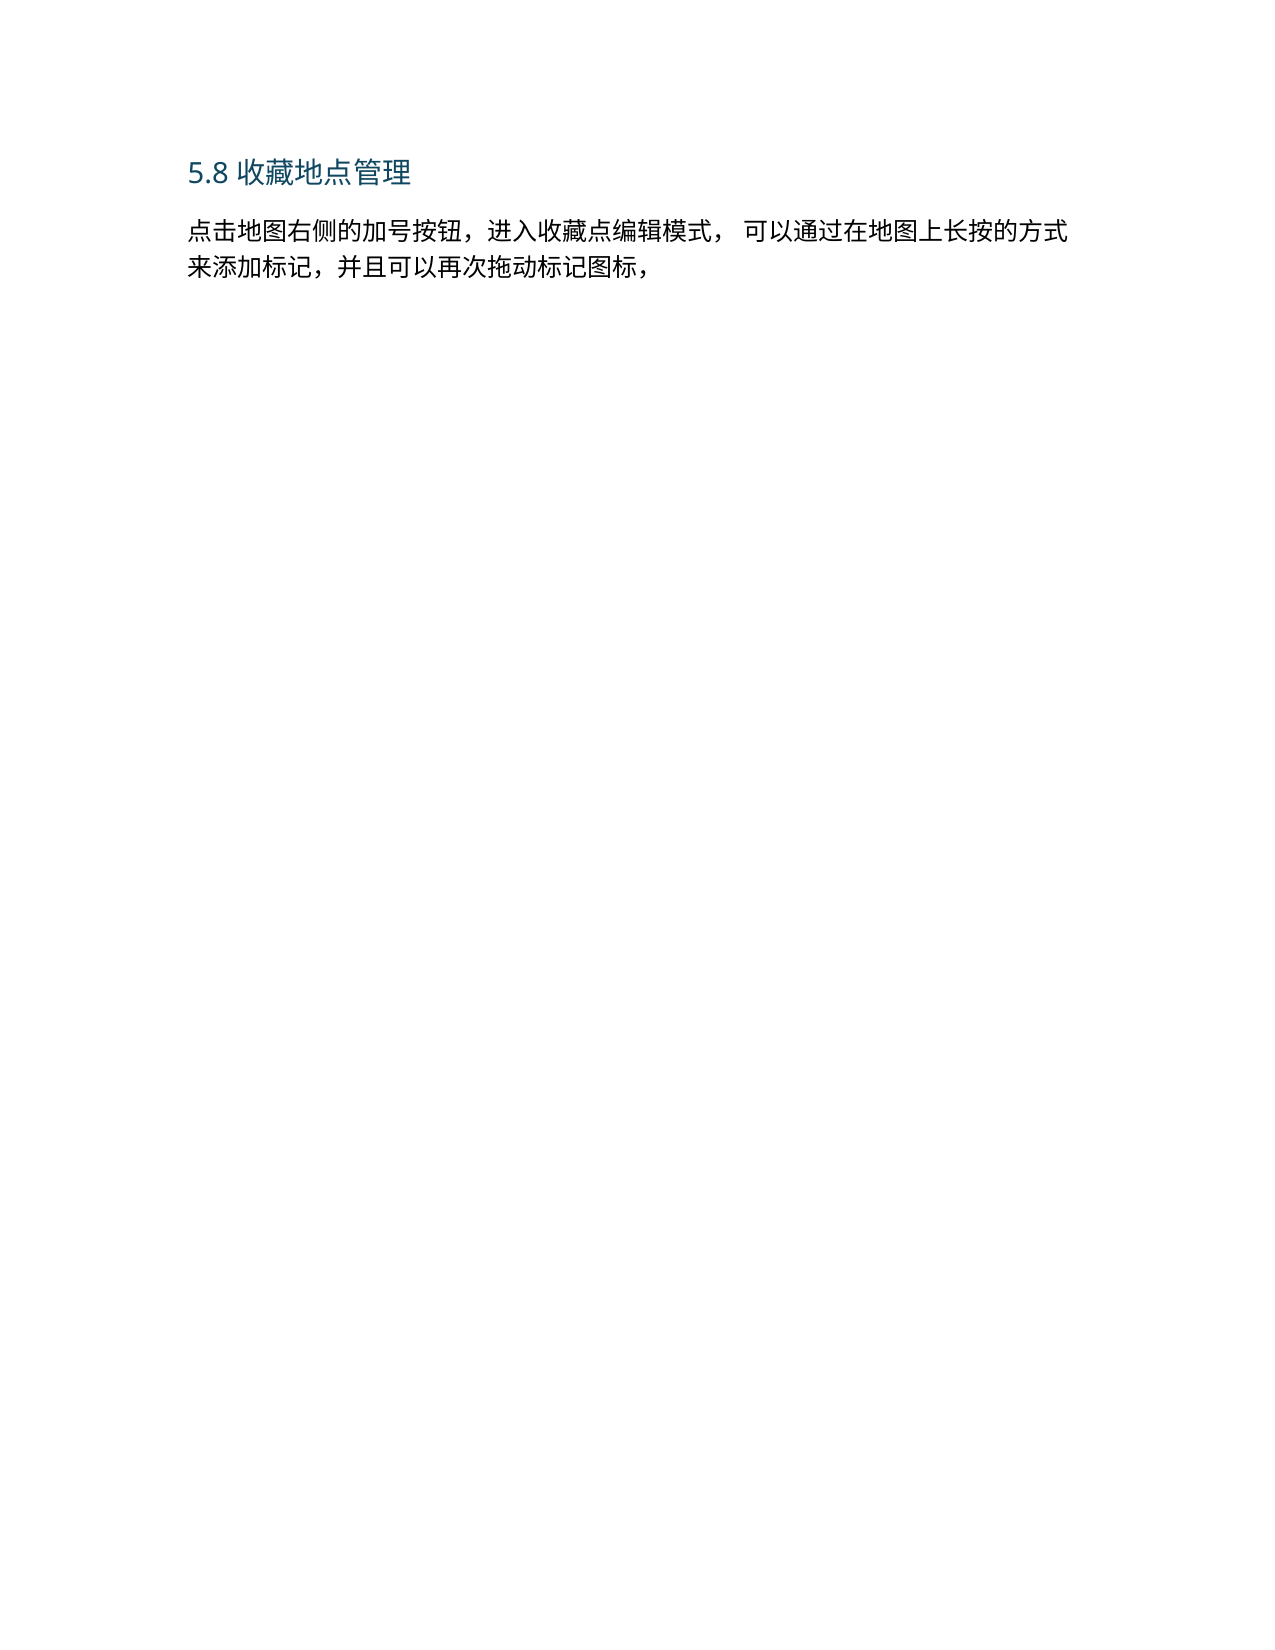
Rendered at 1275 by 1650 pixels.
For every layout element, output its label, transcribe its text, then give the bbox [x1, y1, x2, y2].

subtitle 5.8 收藏地点管理 [187, 150, 1087, 192]
text 点击地图右侧的加号按钮，进入收藏点编辑模式， 可以通过在地图上长按的方式来添加标记，并且可以再次拖动标记图标， [187, 211, 1087, 284]
